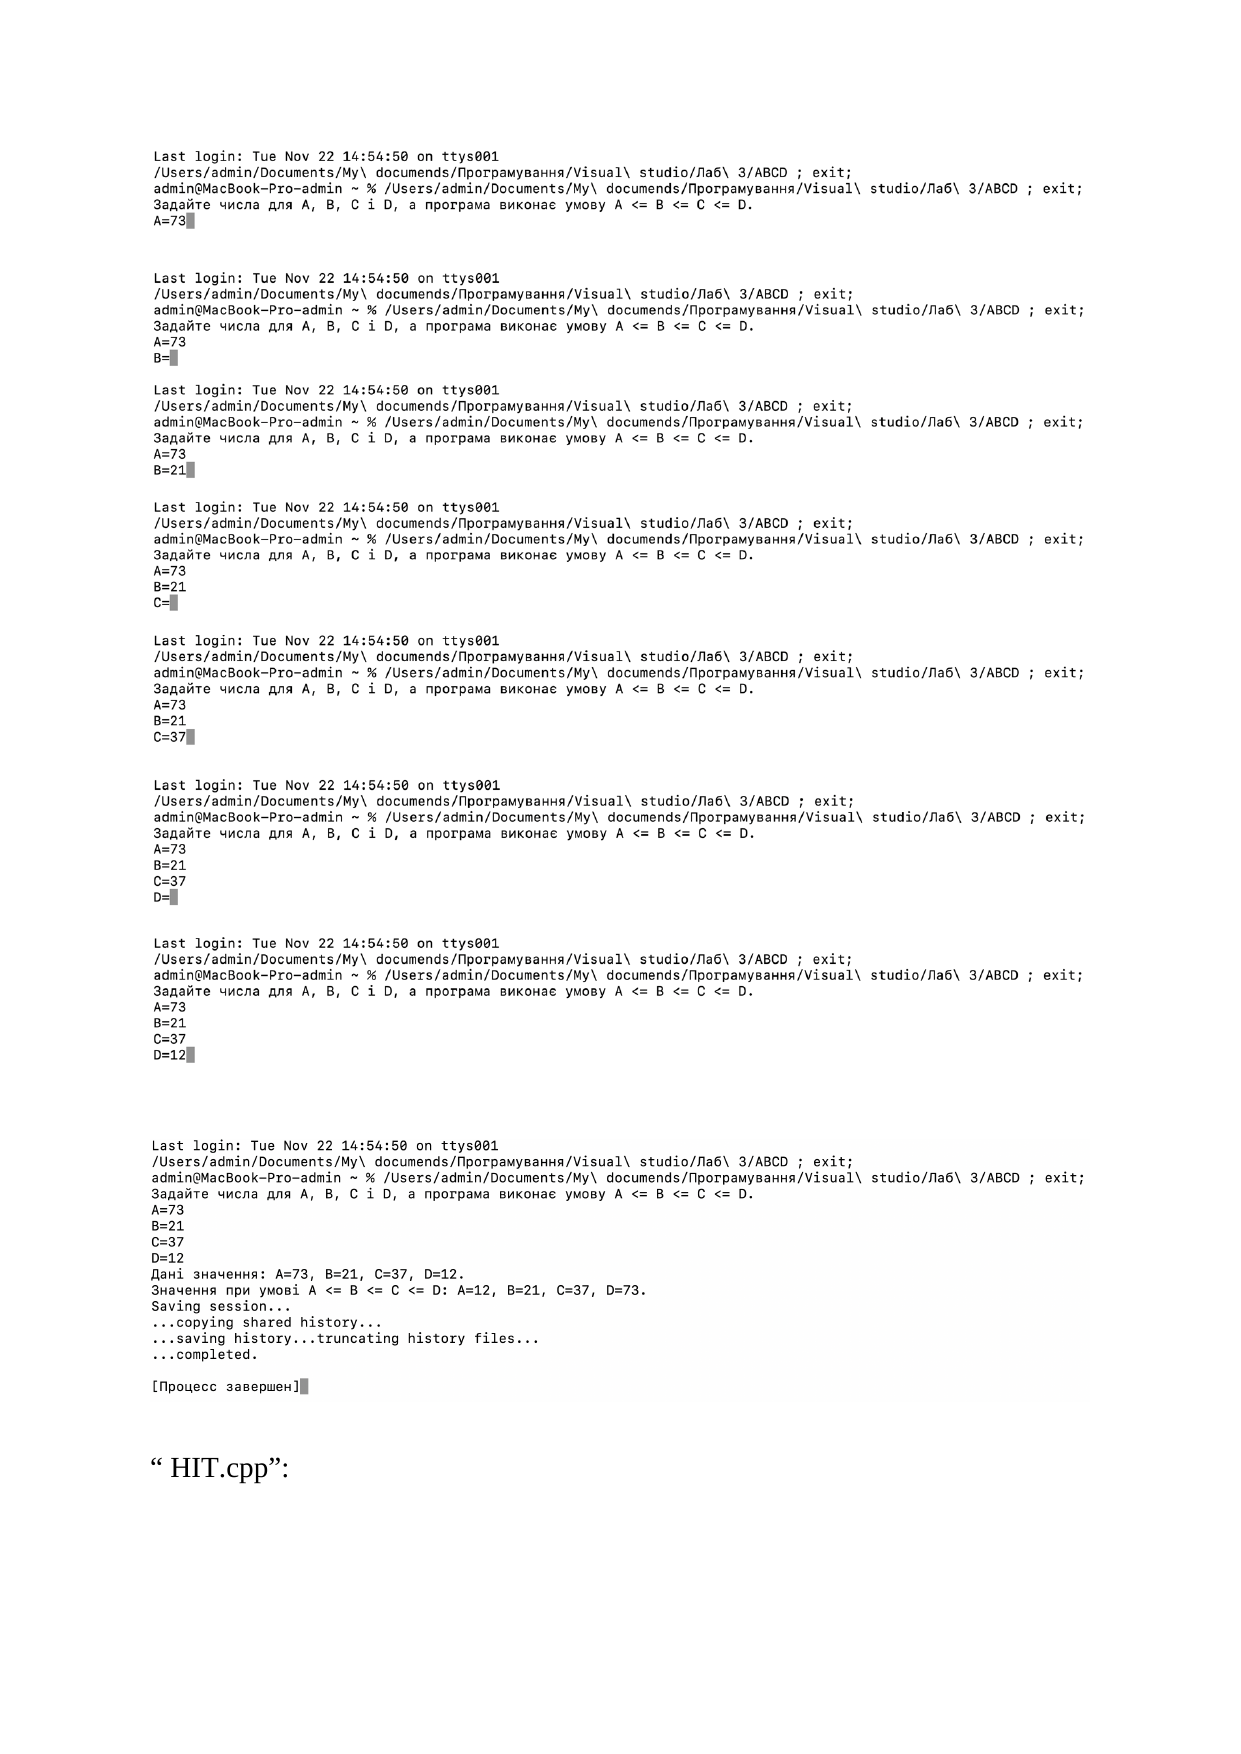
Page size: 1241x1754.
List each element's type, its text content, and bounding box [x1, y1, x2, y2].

text “ HIT.cpp”: [150, 1451, 1090, 1484]
picture [150, 1139, 1091, 1402]
picture [150, 150, 1091, 1133]
